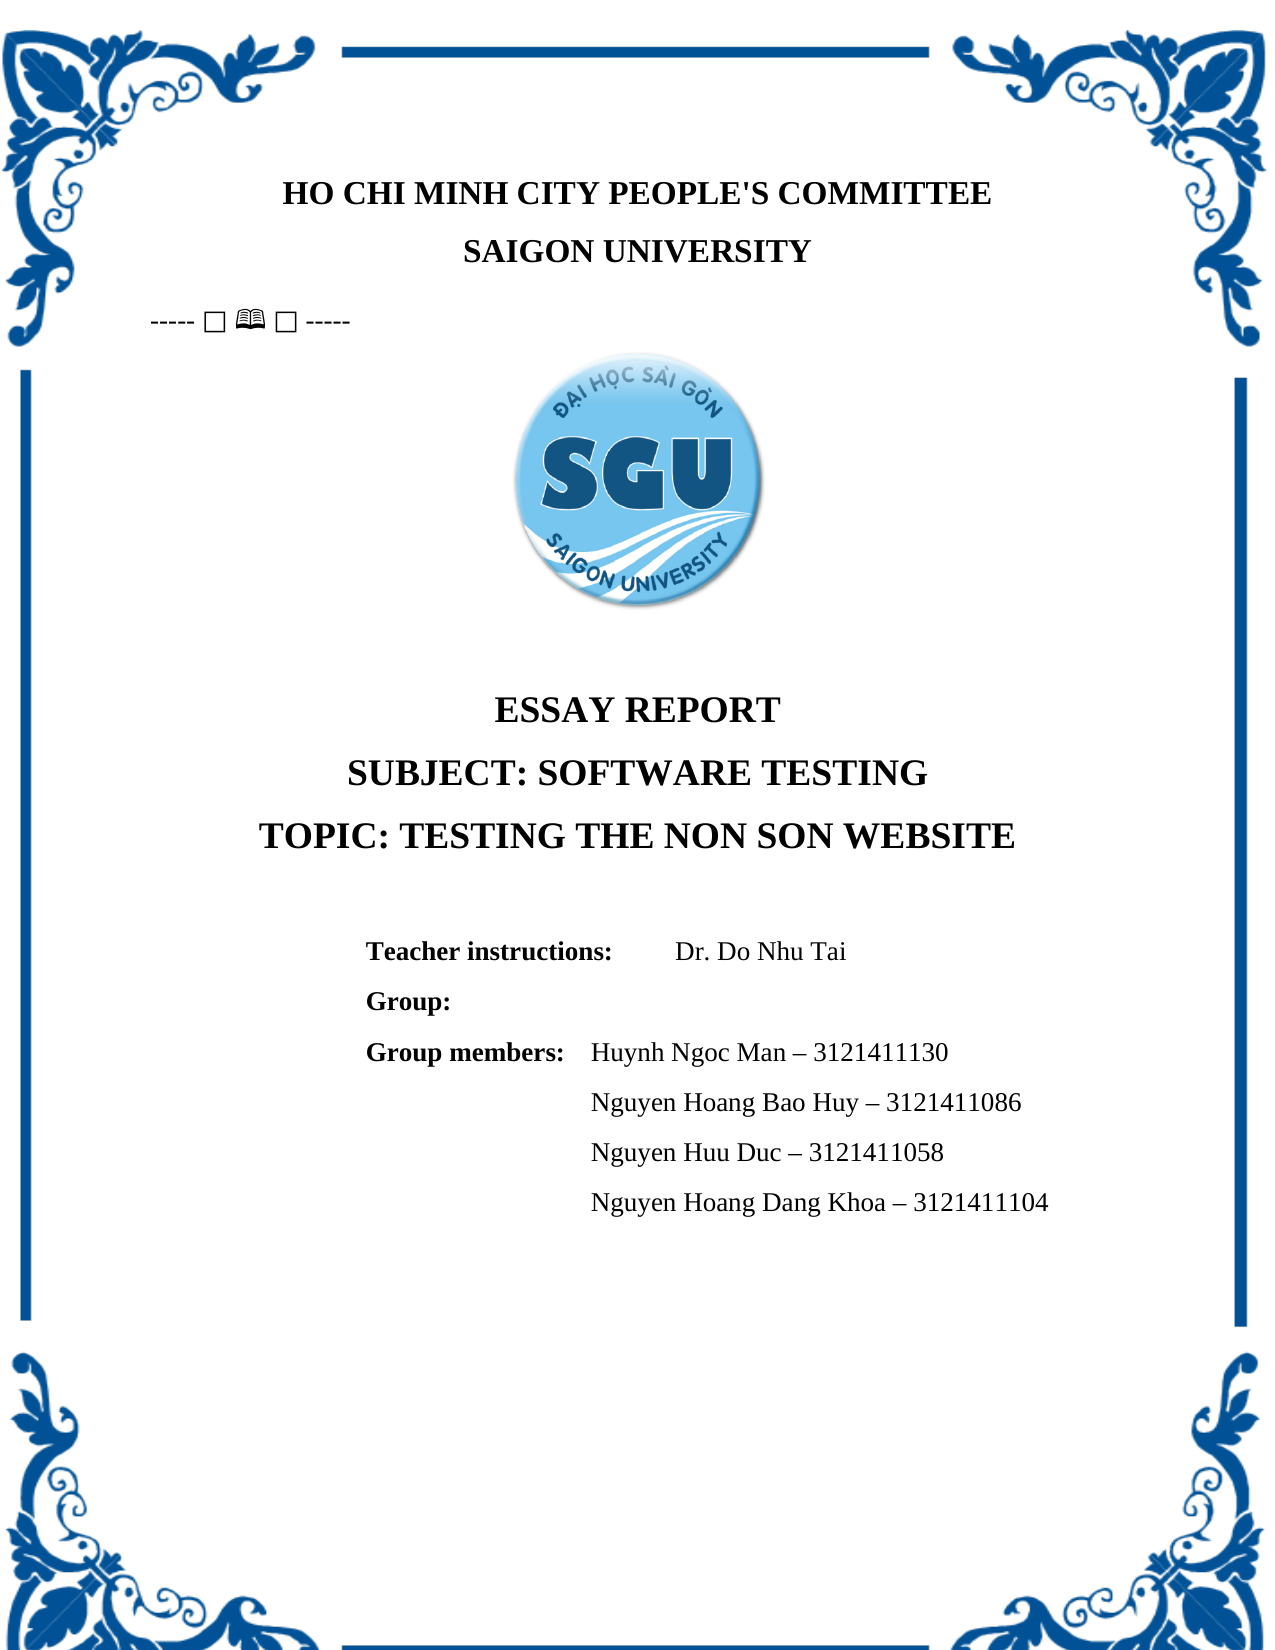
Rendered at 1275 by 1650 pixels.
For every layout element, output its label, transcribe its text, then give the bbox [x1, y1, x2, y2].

text Nguyen Hoang Dang Khoa – 3121411104 [150, 1186, 1125, 1217]
text SAIGON UNIVERSITY [150, 231, 1125, 269]
text SUBJECT: SOFTWARE TESTING [150, 751, 1125, 794]
text ESSAY REPORT [150, 687, 1125, 731]
text TOPIC: TESTING THE NON SON WEBSITE [150, 814, 1125, 857]
picture [1, 30, 1269, 1650]
text Teacher instructions: Dr. Do Nhu Tai [150, 935, 1125, 966]
text ----- □ 🕮 □ ----- [150, 289, 1125, 345]
text Nguyen Huu Duc – 3121411058 [150, 1136, 1125, 1167]
text HO CHI MINH CITY PEOPLE'S COMMITTEE [150, 173, 1125, 211]
text Nguyen Hoang Bao Huy – 3121411086 [150, 1086, 1125, 1117]
text Group: [150, 985, 1125, 1017]
text Group members: Huynh Ngoc Man – 3121411130 [150, 1036, 1125, 1067]
